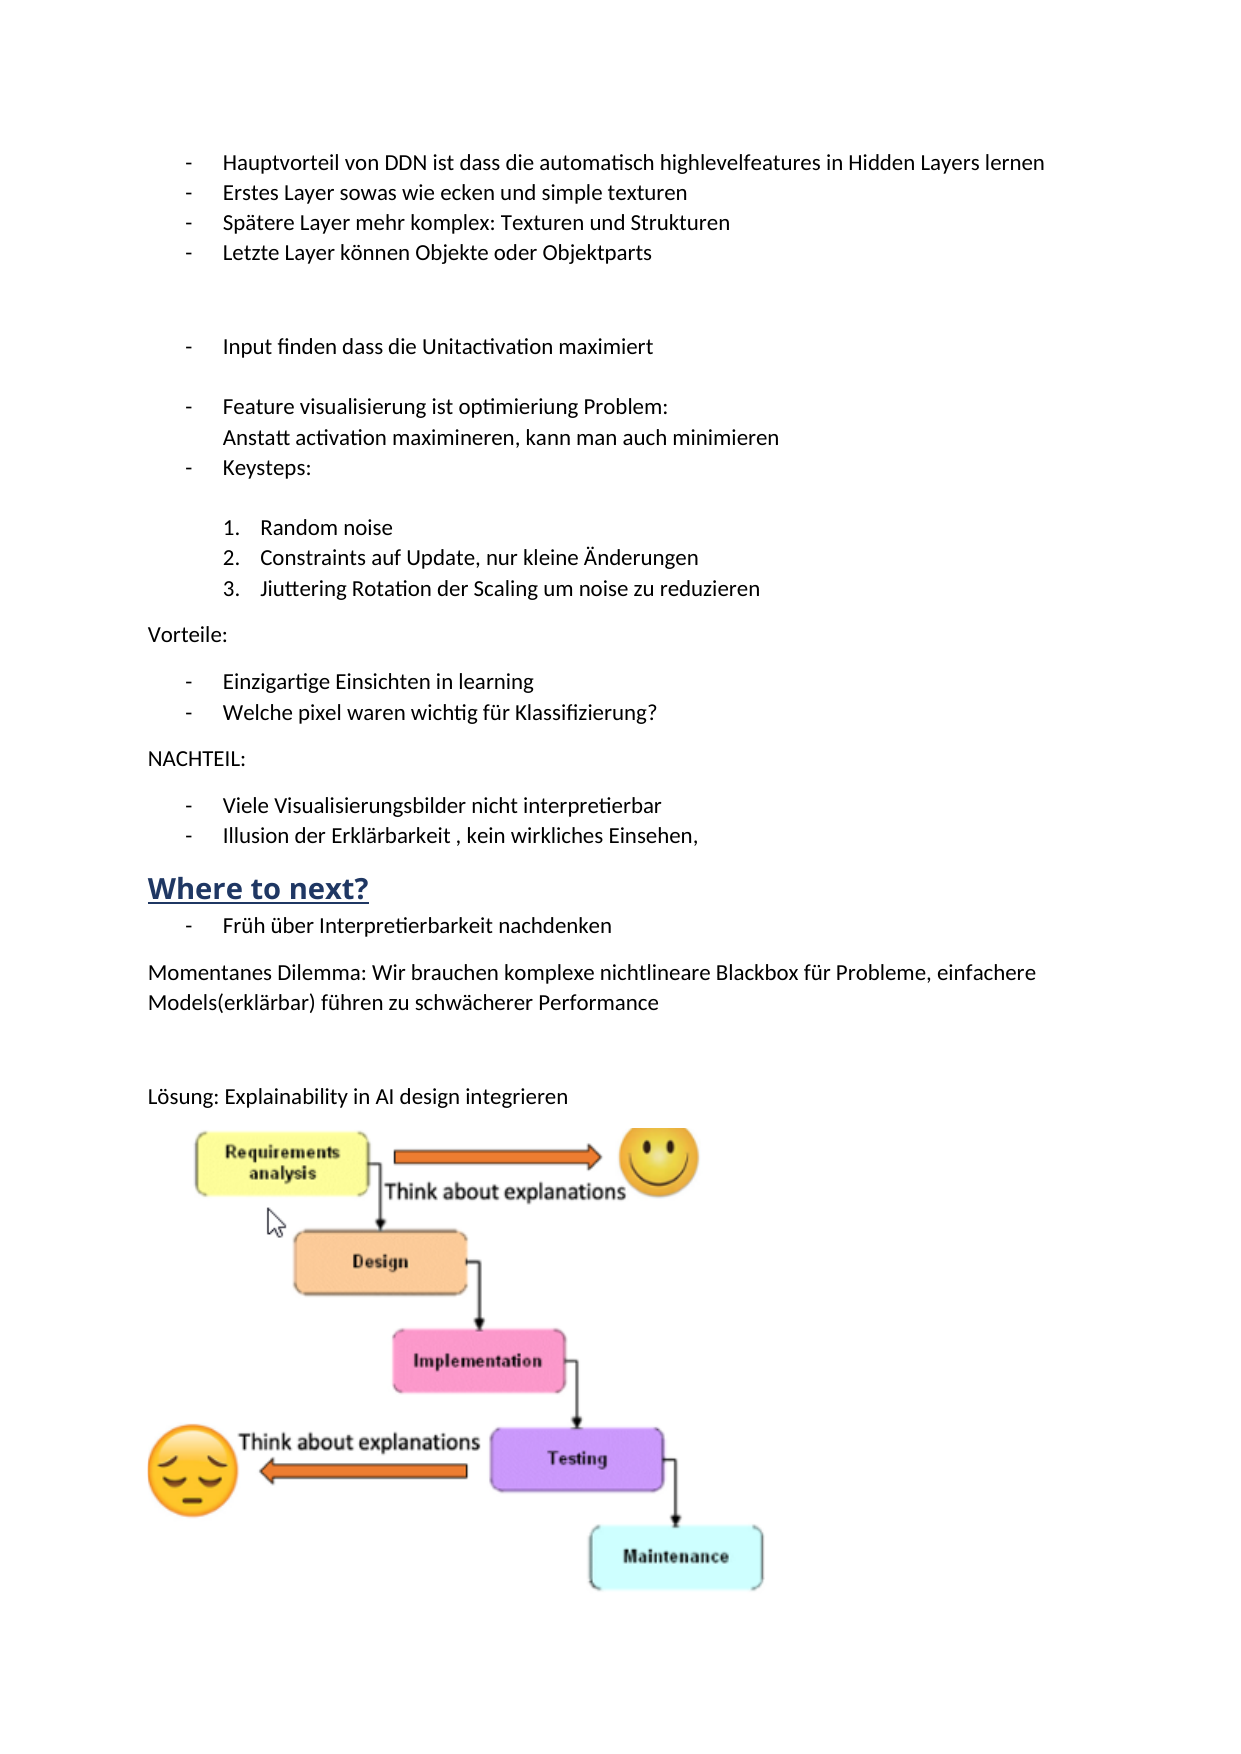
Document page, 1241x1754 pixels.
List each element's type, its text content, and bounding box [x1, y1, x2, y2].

subtitle Where to next? [148, 868, 1093, 908]
list Constraints auf Update, nur kleine Änderungen [223, 543, 1093, 571]
list Illusion der Erklärbarkeit , kein wirkliches Einsehen, [185, 822, 1093, 849]
list Random noise [223, 513, 1093, 541]
text Vorteile: [148, 621, 1093, 648]
list Hauptvorteil von DDN ist dass die automatisch highlevelfeatures in Hidden Layers lernen [185, 148, 1093, 176]
list Feature visualisierung ist optimieriung Problem: [185, 392, 1093, 420]
list Früh über Interpretierbarkeit nachdenken [185, 911, 1093, 939]
text Lösung: Explainability in AI design integrieren [148, 1082, 1093, 1110]
list Letzte Layer können Objekte oder Objektparts [185, 238, 1093, 266]
list Einzigartige Einsichten in learning [185, 667, 1093, 695]
picture [147, 1128, 790, 1611]
list Spätere Layer mehr komplex: Texturen und Strukturen [185, 208, 1093, 236]
list Keysteps: [185, 453, 1093, 481]
list Welche pixel waren wichtig für Klassifizierung? [185, 698, 1093, 726]
list Jiuttering Rotation der Scaling um noise zu reduzieren [223, 574, 1093, 602]
text Momentanes Dilemma: Wir brauchen komplexe nichtlineare Blackbox für Probleme, einfachere Models(erklärbar) führen zu schwächerer Performance [148, 958, 1093, 1016]
list Input finden dass die Unitactivation maximiert [185, 332, 1093, 360]
list Viele Visualisierungsbilder nicht interpretierbar [185, 791, 1093, 819]
text NACHTEIL: [148, 744, 1093, 772]
list Anstatt activation maximineren, kann man auch minimieren [223, 423, 1093, 451]
list Erstes Layer sowas wie ecken und simple texturen [185, 178, 1093, 206]
